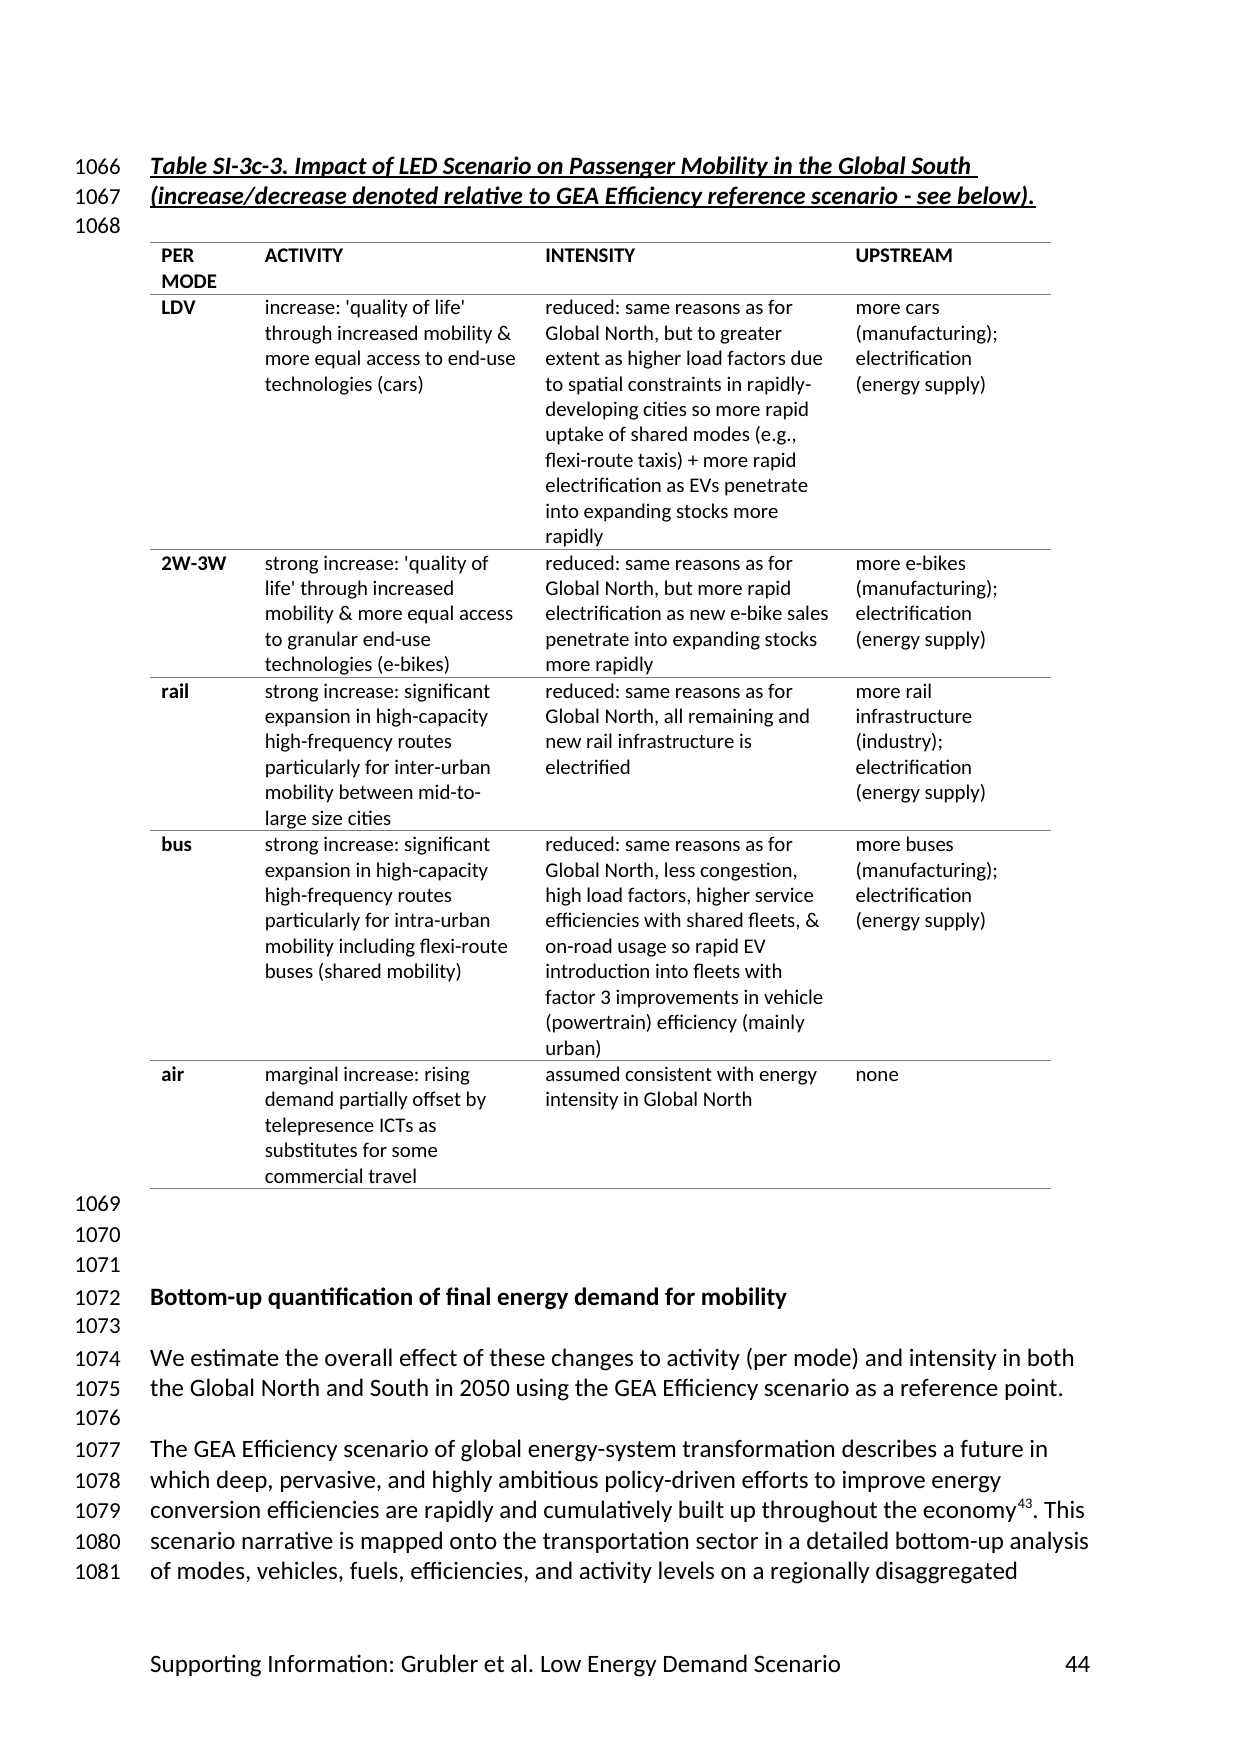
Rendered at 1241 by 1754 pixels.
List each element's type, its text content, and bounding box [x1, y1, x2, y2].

table_cell increase: 'quality of life' through increased mobility & more equal access to end-use technologies (cars) [253, 295, 534, 549]
table_cell more buses (manufacturing); electrification (energy supply) [844, 831, 1051, 1060]
table_cell more e-bikes (manufacturing); electrification (energy supply) [844, 550, 1051, 677]
table_cell 2W-3W [150, 550, 253, 677]
table_header INTENSITY [534, 243, 844, 293]
table_cell reduced: same reasons as for Global North, but more rapid electrification as new e-bike sales penetrate into expanding stocks more rapidly [534, 550, 844, 677]
table_cell reduced: same reasons as for Global North, all remaining and new rail infrastructure is electrified [534, 678, 844, 830]
table_header ACTIVITY [253, 243, 534, 293]
table_cell strong increase: significant expansion in high-capacity high-frequency routes particularly for inter-urban mobility between mid-to-large size cities [253, 678, 534, 830]
table_cell strong increase: 'quality of life' through increased mobility & more equal access to granular end-use technologies (e-bikes) [253, 550, 534, 677]
table_header PER MODE [150, 243, 253, 293]
table_cell marginal increase: rising demand partially offset by telepresence ICTs as substitutes for some commercial travel [253, 1061, 534, 1188]
text Bottom-up quantification of final energy demand for mobility [150, 1281, 1090, 1311]
table_cell reduced: same reasons as for Global North, less congestion, high load factors, higher service efficiencies with shared fleets, & on-road usage so rapid EV introduction into fleets with factor 3 improvements in vehicle (powertrain) efficiency (mainly urban) [534, 831, 844, 1060]
table_cell strong increase: significant expansion in high-capacity high-frequency routes particularly for intra-urban mobility including flexi-route buses (shared mobility) [253, 831, 534, 1060]
text We estimate the overall effect of these changes to activity (per mode) and intensity in both the Global North and South in 2050 using the GEA Efficiency scenario as a reference point. [150, 1342, 1090, 1403]
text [150, 1433, 1090, 1586]
table_cell more cars (manufacturing); electrification (energy supply) [844, 295, 1051, 549]
table_cell none [844, 1061, 1051, 1188]
table_cell rail [150, 678, 253, 830]
table_cell more rail infrastructure (industry); electrification (energy supply) [844, 678, 1051, 830]
table_cell reduced: same reasons as for Global North, but to greater extent as higher load factors due to spatial constraints in rapidly-developing cities so more rapid uptake of shared modes (e.g., flexi-route taxis) + more rapid electrification as EVs penetrate into expanding stocks more rapidly [534, 295, 844, 549]
table_cell assumed consistent with energy intensity in Global North [534, 1061, 844, 1188]
table_cell air [150, 1061, 253, 1188]
table_header UPSTREAM [844, 243, 1051, 293]
text Table SI-3c-3. Impact of LED Scenario on Passenger Mobility in the Global South (increase/decrease denoted relative to GEA Efficiency reference scenario - see below). [150, 150, 1090, 211]
table_cell LDV [150, 295, 253, 549]
table_cell bus [150, 831, 253, 1060]
